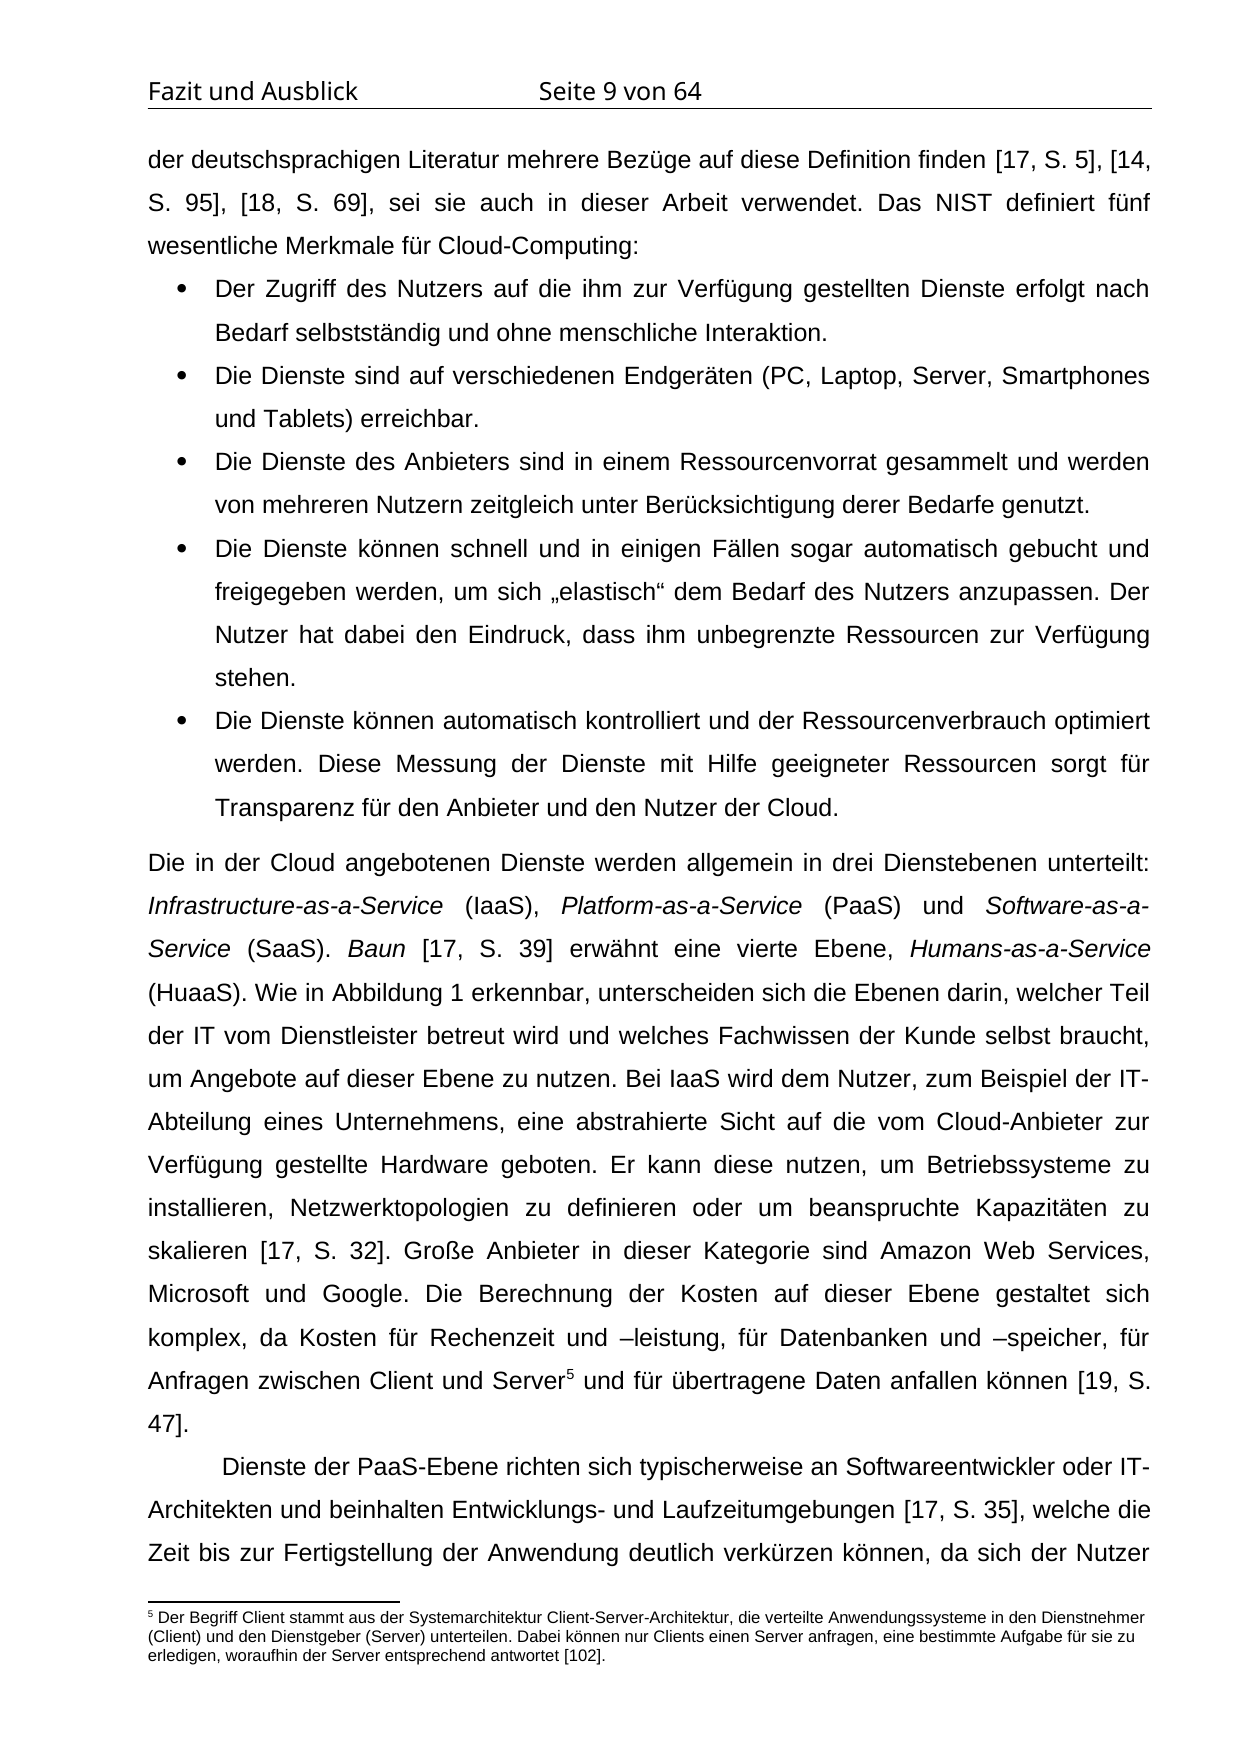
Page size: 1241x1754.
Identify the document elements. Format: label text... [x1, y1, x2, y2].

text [148, 145, 1152, 260]
list Der Zugriff des Nutzers auf die ihm zur Verfügung gestellten Dienste erfolgt nach Bedarf selbstständig und ohne menschliche Interaktion. [177, 274, 1152, 346]
list Die Dienste können automatisch kontrolliert und der Ressourcenverbrauch optimiert werden. Diese Messung der Dienste mit Hilfe geeigneter Ressourcen sorgt für Transparenz für den Anbieter und den Nutzer der Cloud. [177, 706, 1152, 821]
list Die Dienste sind auf verschiedenen Endgeräten (PC, Laptop, Server, Smartphones und Tablets) erreichbar. [177, 361, 1152, 433]
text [148, 1452, 1152, 1567]
text Die in der Cloud angebotenen Dienste werden allgemein in drei Dienstebenen unterteilt: Infrastructure-as-a-Service (IaaS), Platform-as-a-Service (PaaS) und Software-as-a-Service (SaaS). Baun erwähnt eine vierte Ebene, Humans-as-a-Service (HuaaS). Wie in Abbildung 1 erkennbar, unterscheiden sich die Ebenen darin, welcher Teil der IT vom Dienstleister betreut wird und welches Fachwissen der Kunde selbst braucht, um Angebote auf dieser Ebene zu nutzen. Bei IaaS wird dem Nutzer, zum Beispiel der IT-Abteilung eines Unternehmens, eine abstrahierte Sicht auf die vom Cloud-Anbieter zur Verfügung gestellte Hardware geboten. Er kann diese nutzen, um Betriebssysteme zu installieren, Netzwerktopologien zu definieren oder um beanspruchte Kapazitäten zu skalieren . Große Anbieter in dieser Kategorie sind Amazon Web Services, Microsoft und Google. Die Berechnung der Kosten auf dieser Ebene gestaltet sich komplex, da Kosten für Rechenzeit und –leistung, für Datenbanken und –speicher, für Anfragen zwischen Client und Server und für übertragene Daten anfallen können . [148, 848, 1152, 1437]
list Die Dienste des Anbieters sind in einem Ressourcenvorrat gesammelt und werden von mehreren Nutzern zeitgleich unter Berücksichtigung derer Bedarfe genutzt. [177, 447, 1152, 519]
list Die Dienste können schnell und in einigen Fällen sogar automatisch gebucht und freigegeben werden, um sich „elastisch“ dem Bedarf des Nutzers anzupassen. Der Nutzer hat dabei den Eindruck, dass ihm unbegrenzte Ressourcen zur Verfügung stehen. [177, 533, 1152, 692]
